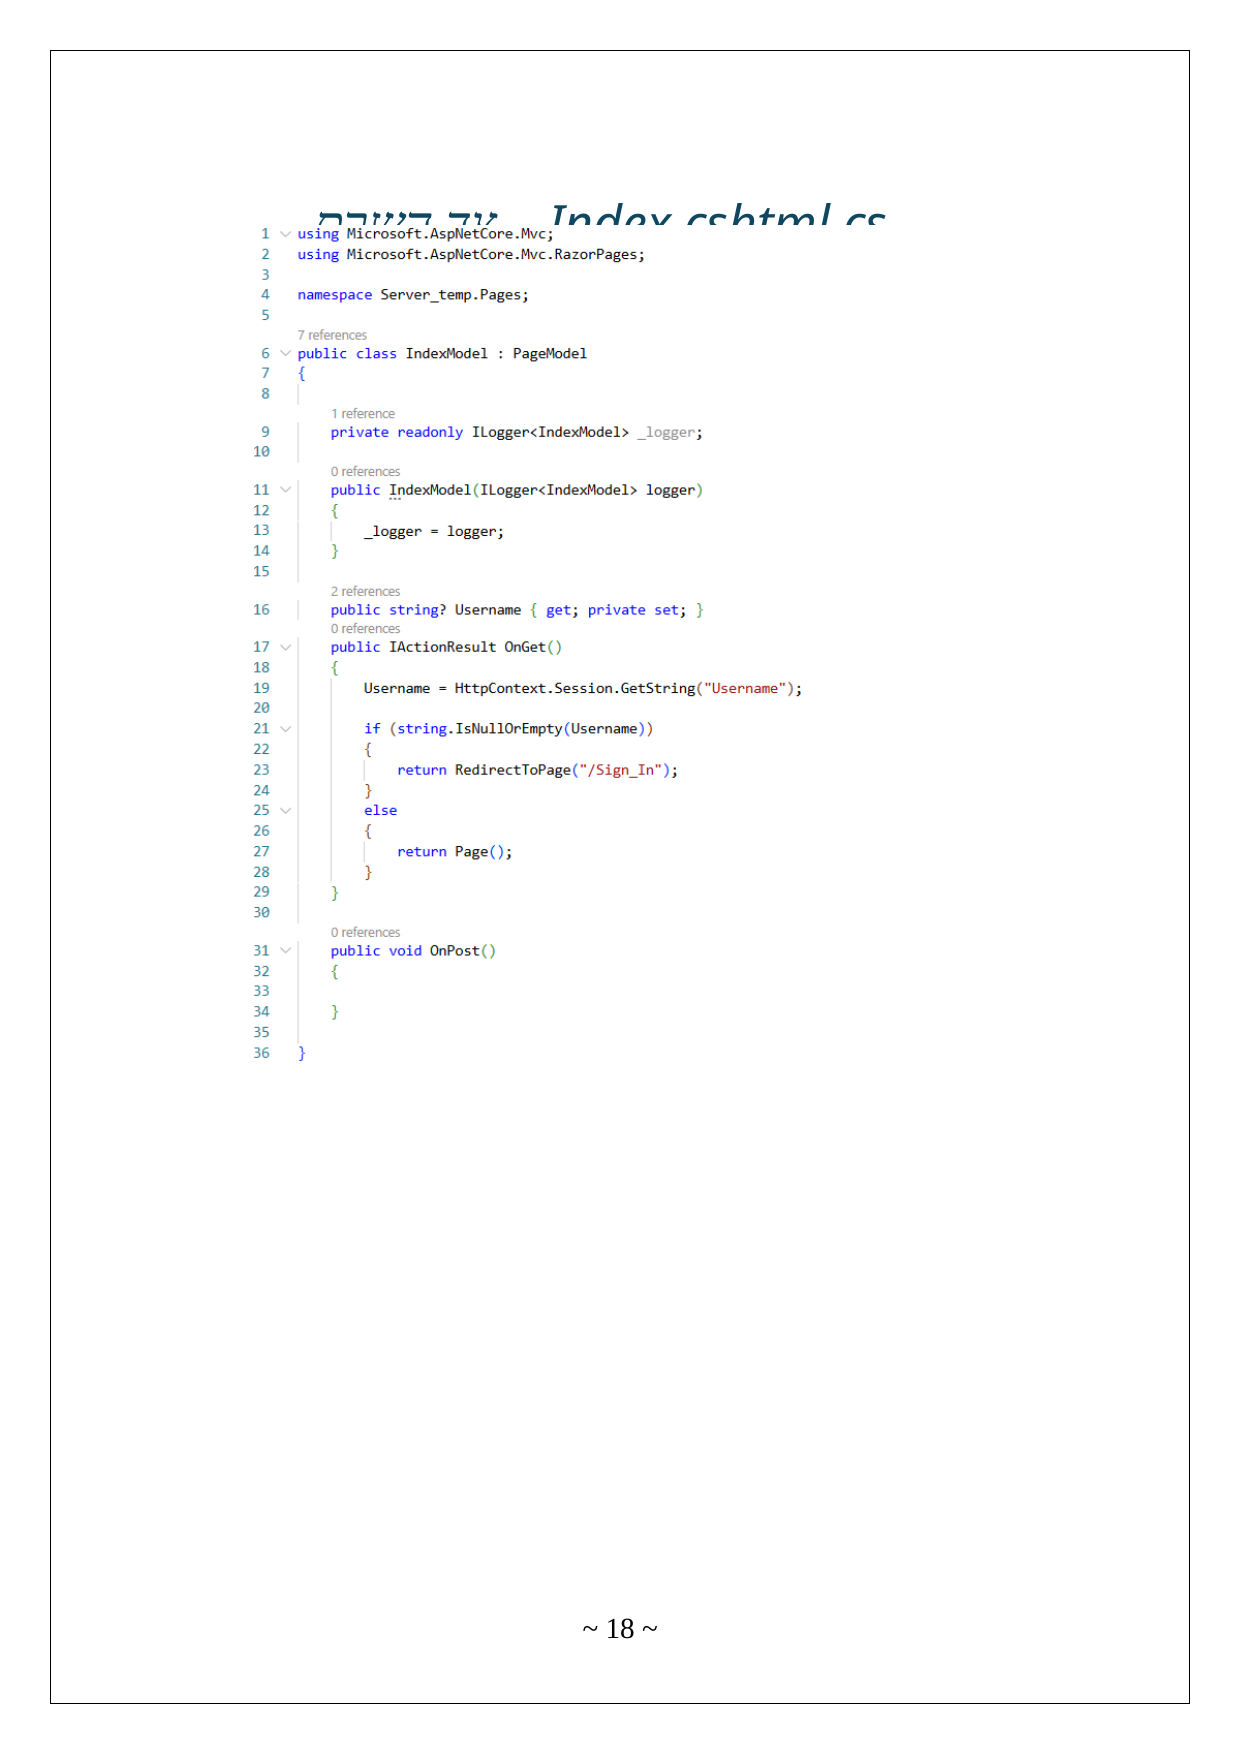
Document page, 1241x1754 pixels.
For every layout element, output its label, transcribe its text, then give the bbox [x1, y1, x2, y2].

text Index.cshtml.cs – צד השרת [187, 187, 1015, 256]
picture [250, 225, 1175, 1063]
